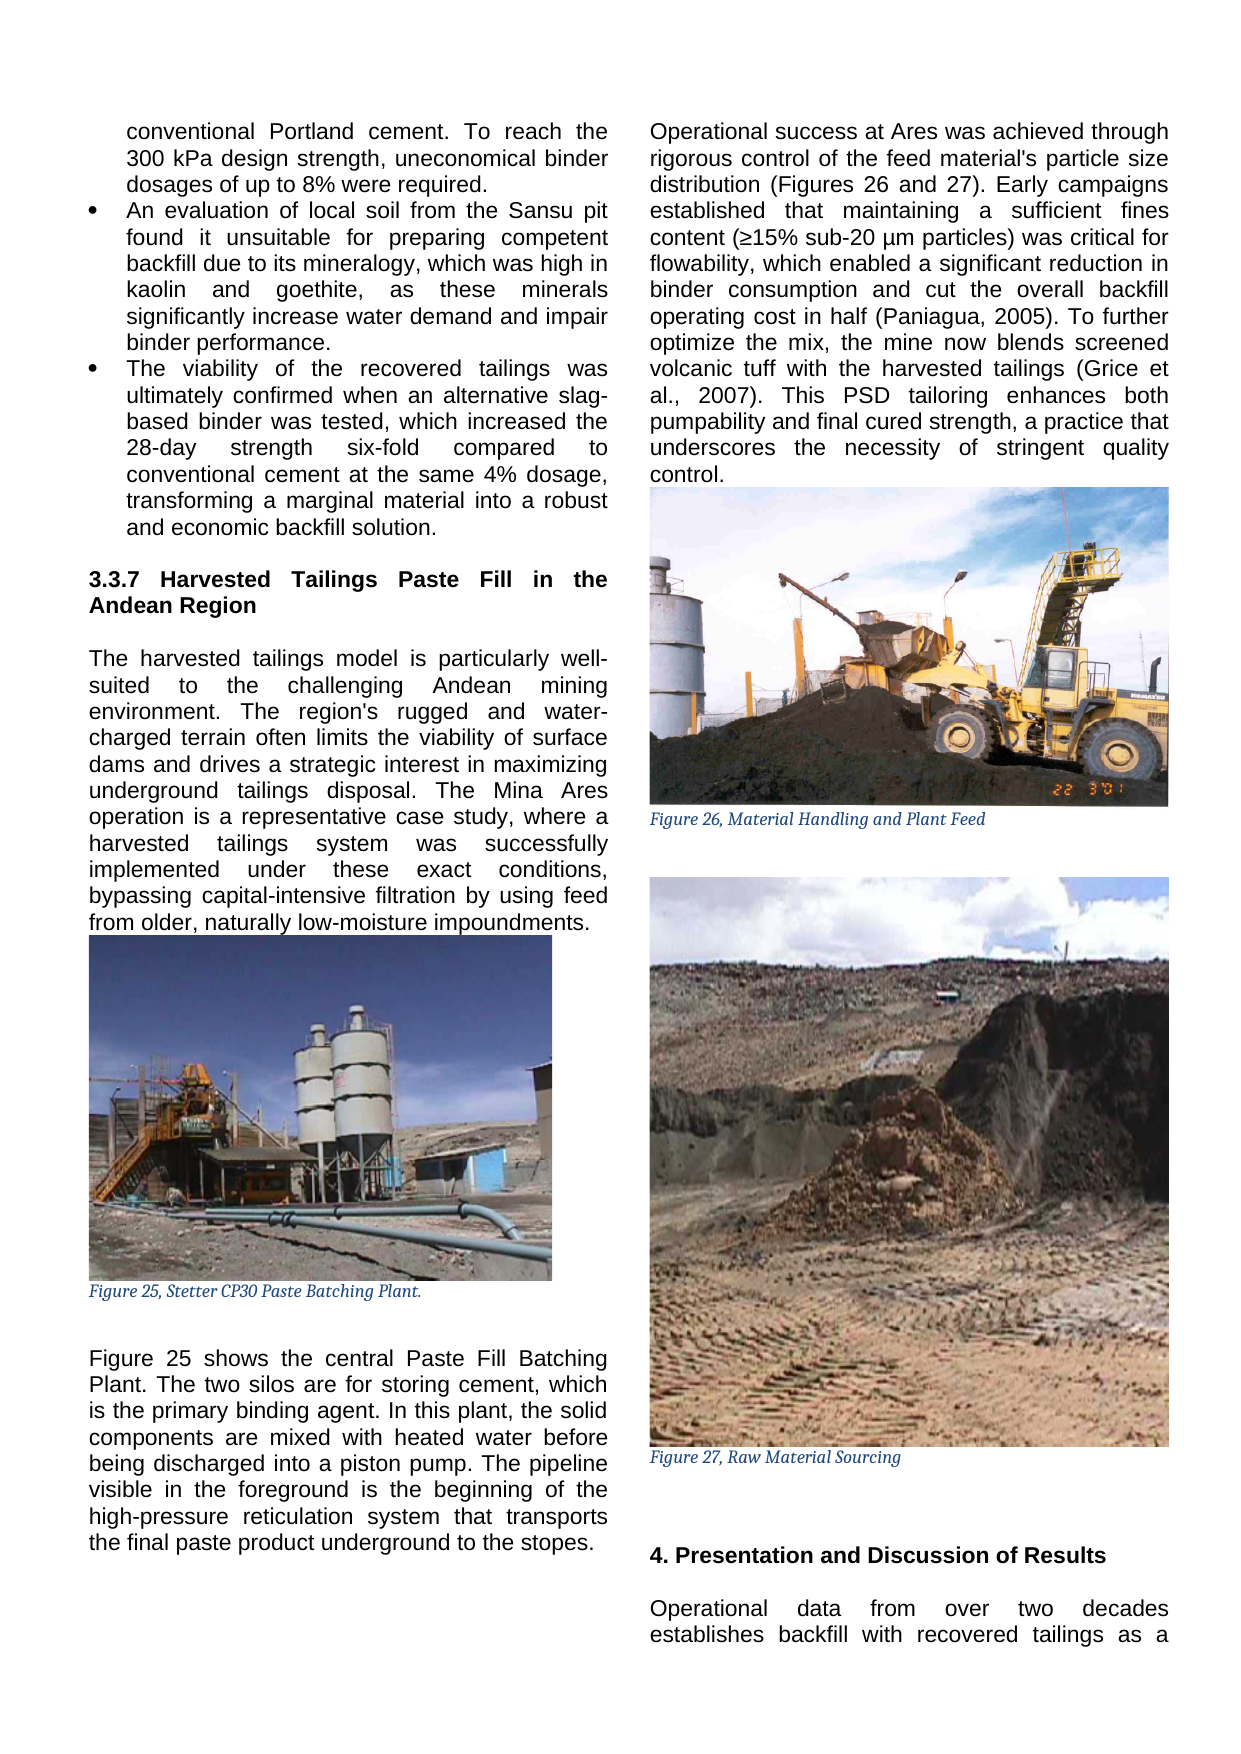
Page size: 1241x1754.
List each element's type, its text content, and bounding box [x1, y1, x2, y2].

picture [88, 935, 553, 1281]
text The harvested tailings model is particularly well-suited to the challenging Andean mining environment. The region's rugged and water-charged terrain often limits the viability of surface dams and drives a strategic interest in maximizing underground tailings disposal. The Mina Ares operation is a representative case study, where a harvested tailings system was successfully implemented under these exact conditions, bypassing capital-intensive filtration by using feed from older, naturally low-moisture impoundments. [89, 645, 608, 935]
text Operational success at Ares was achieved through rigorous control of the feed material's particle size distribution (Figures 26 and 27). Early campaigns established that maintaining a sufficient fines content (≥15% sub-20 µm particles) was critical for flowability, which enabled a significant reduction in binder consumption and cut the overall backfill operating cost in half (Paniagua, 2005). To further optimize the mix, the mine now blends screened volcanic tuff with the harvested tailings (Grice et al., 2007). This PSD tailoring enhances both pumpability and final cured strength, a practice that underscores the necessity of stringent quality control. [649, 118, 1169, 487]
list The viability of the recovered tailings was ultimately confirmed when an alternative slag-based binder was tested, which increased the 28-day strength six-fold compared to conventional cement at the same 4% dosage, transforming a marginal material into a robust and economic backfill solution. [89, 355, 608, 540]
text Figure 26, Material Handling and Plant Feed [649, 809, 1169, 830]
text Figure 27, Raw Material Sourcing [649, 1447, 1169, 1468]
text Figure 25, Stetter CP30 Paste Batching Plant. [89, 1281, 608, 1302]
list An evaluation of local soil from the Sansu pit found it unsuitable for preparing competent backfill due to its mineralogy, which was high in kaolin and goethite, as these minerals significantly increase water demand and impair binder performance. [89, 197, 608, 355]
picture [649, 487, 1169, 809]
text Figure 25 shows the central Paste Fill Batching Plant. The two silos are for storing cement, which is the primary binding agent. In this plant, the solid components are mixed with heated water before being discharged into a piston pump. The pipeline visible in the foreground is the beginning of the high-pressure reticulation system that transports the final paste product underground to the stopes. [89, 1323, 608, 1555]
text 4. Presentation and Discussion of Results [649, 1542, 1169, 1568]
picture [649, 877, 1169, 1447]
text 3.3.7 Harvested Tailings Paste Fill in the Andean Region [89, 566, 608, 619]
